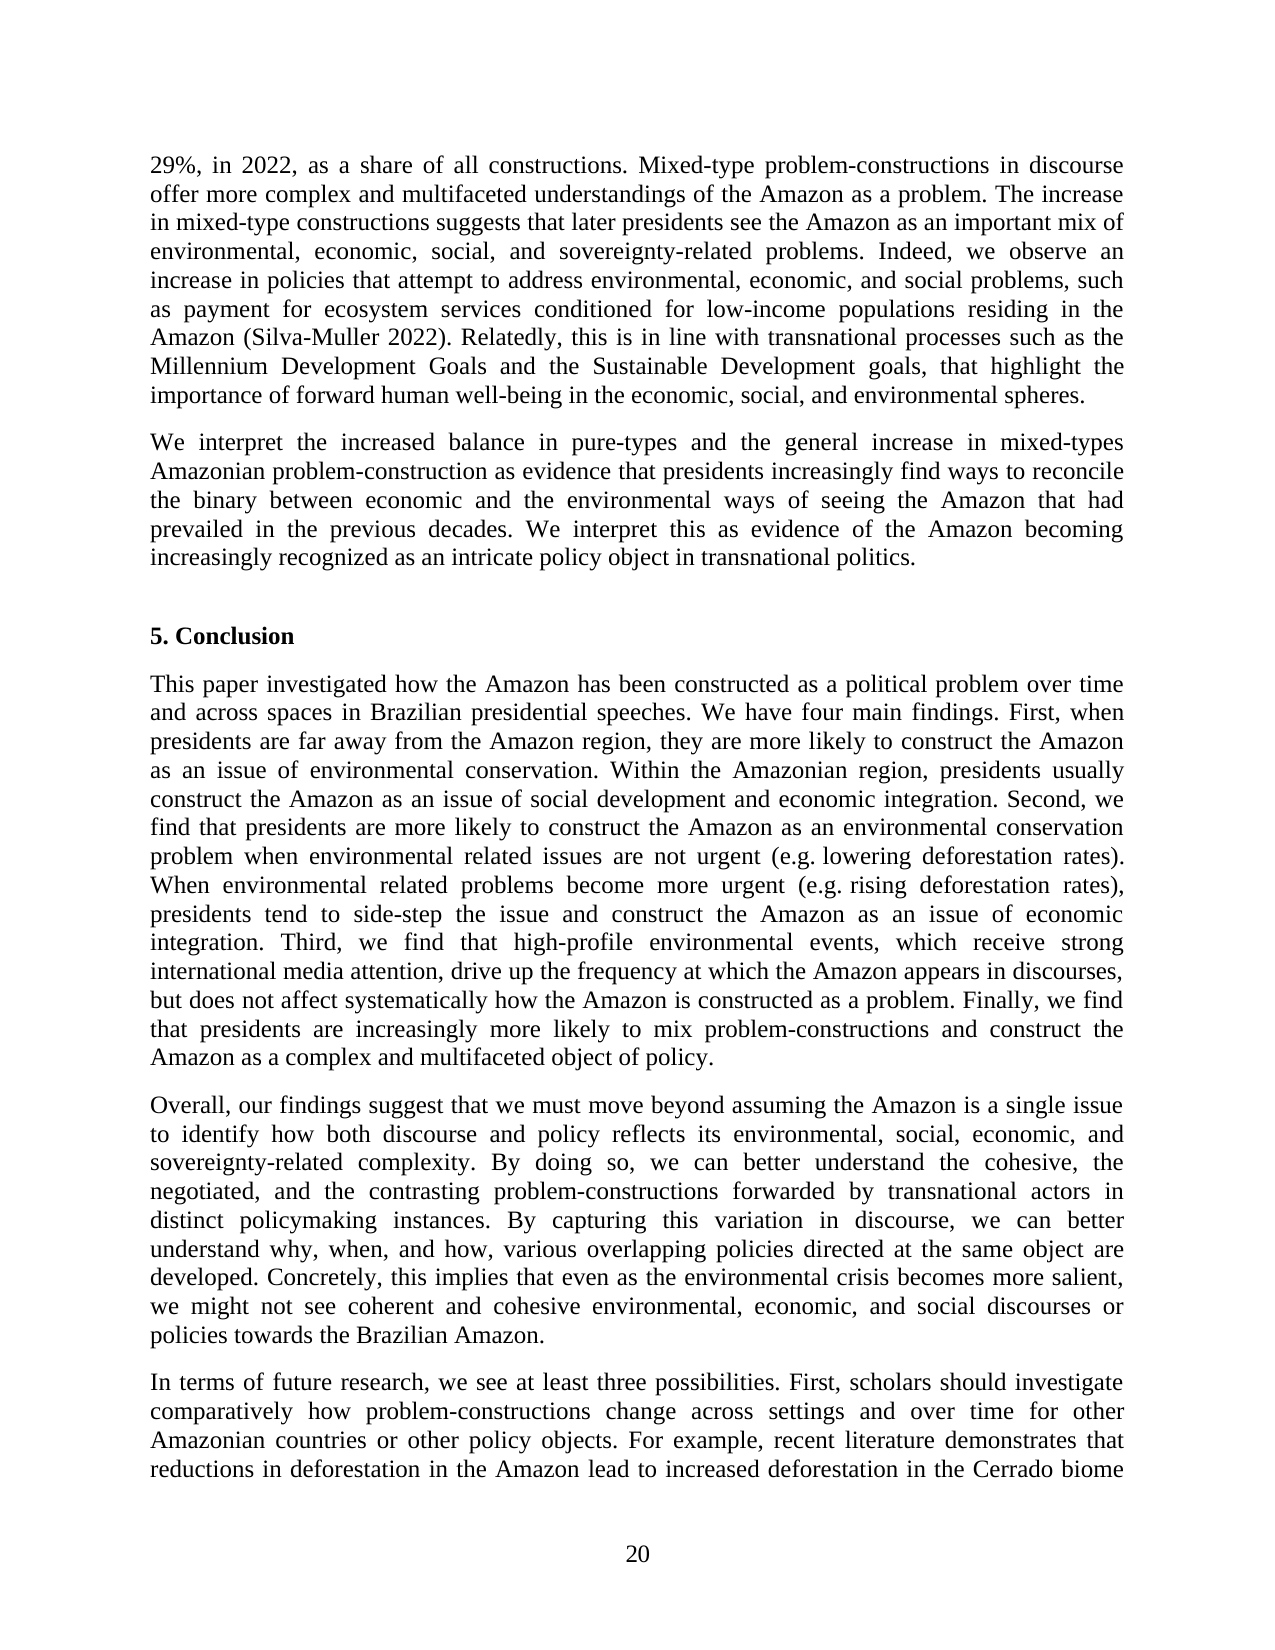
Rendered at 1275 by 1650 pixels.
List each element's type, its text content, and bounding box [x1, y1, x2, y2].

text This paper investigated how the Amazon has been constructed as a political problem over time and across spaces in Brazilian presidential speeches. We have four main findings. First, when presidents are far away from the Amazon region, they are more likely to construct the Amazon as an issue of environmental conservation. Within the Amazonian region, presidents usually construct the Amazon as an issue of social development and economic integration. Second, we find that presidents are more likely to construct the Amazon as an environmental conservation problem when environmental related issues are not urgent (e.g. lowering deforestation rates). When environmental related problems become more urgent (e.g. rising deforestation rates), presidents tend to side-step the issue and construct the Amazon as an issue of economic integration. Third, we find that high-profile environmental events, which receive strong international media attention, drive up the frequency at which the Amazon appears in discourses, but does not affect systematically how the Amazon is constructed as a problem. Finally, we find that presidents are increasingly more likely to mix problem-constructions and construct the Amazon as a complex and multifaceted object of policy. [150, 669, 1125, 1071]
subtitle 5. Conclusion [150, 621, 1125, 650]
text Overall, our findings suggest that we must move beyond assuming the Amazon is a single issue to identify how both discourse and policy reflects its environmental, social, economic, and sovereignty-related complexity. By doing so, we can better understand the cohesive, the negotiated, and the contrasting problem-constructions forwarded by transnational actors in distinct policymaking instances. By capturing this variation in discourse, we can better understand why, when, and how, various overlapping policies directed at the same object are developed. Concretely, this implies that even as the environmental crisis becomes more salient, we might not see coherent and cohesive environmental, economic, and social discourses or policies towards the Brazilian Amazon. [150, 1090, 1125, 1349]
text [150, 150, 1125, 409]
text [150, 1367, 1125, 1482]
text We interpret the increased balance in pure-types and the general increase in mixed-types Amazonian problem-construction as evidence that presidents increasingly find ways to reconcile the binary between economic and the environmental ways of seeing the Amazon that had prevailed in the previous decades. We interpret this as evidence of the Amazon becoming increasingly recognized as an intricate policy object in transnational politics. [150, 427, 1125, 571]
